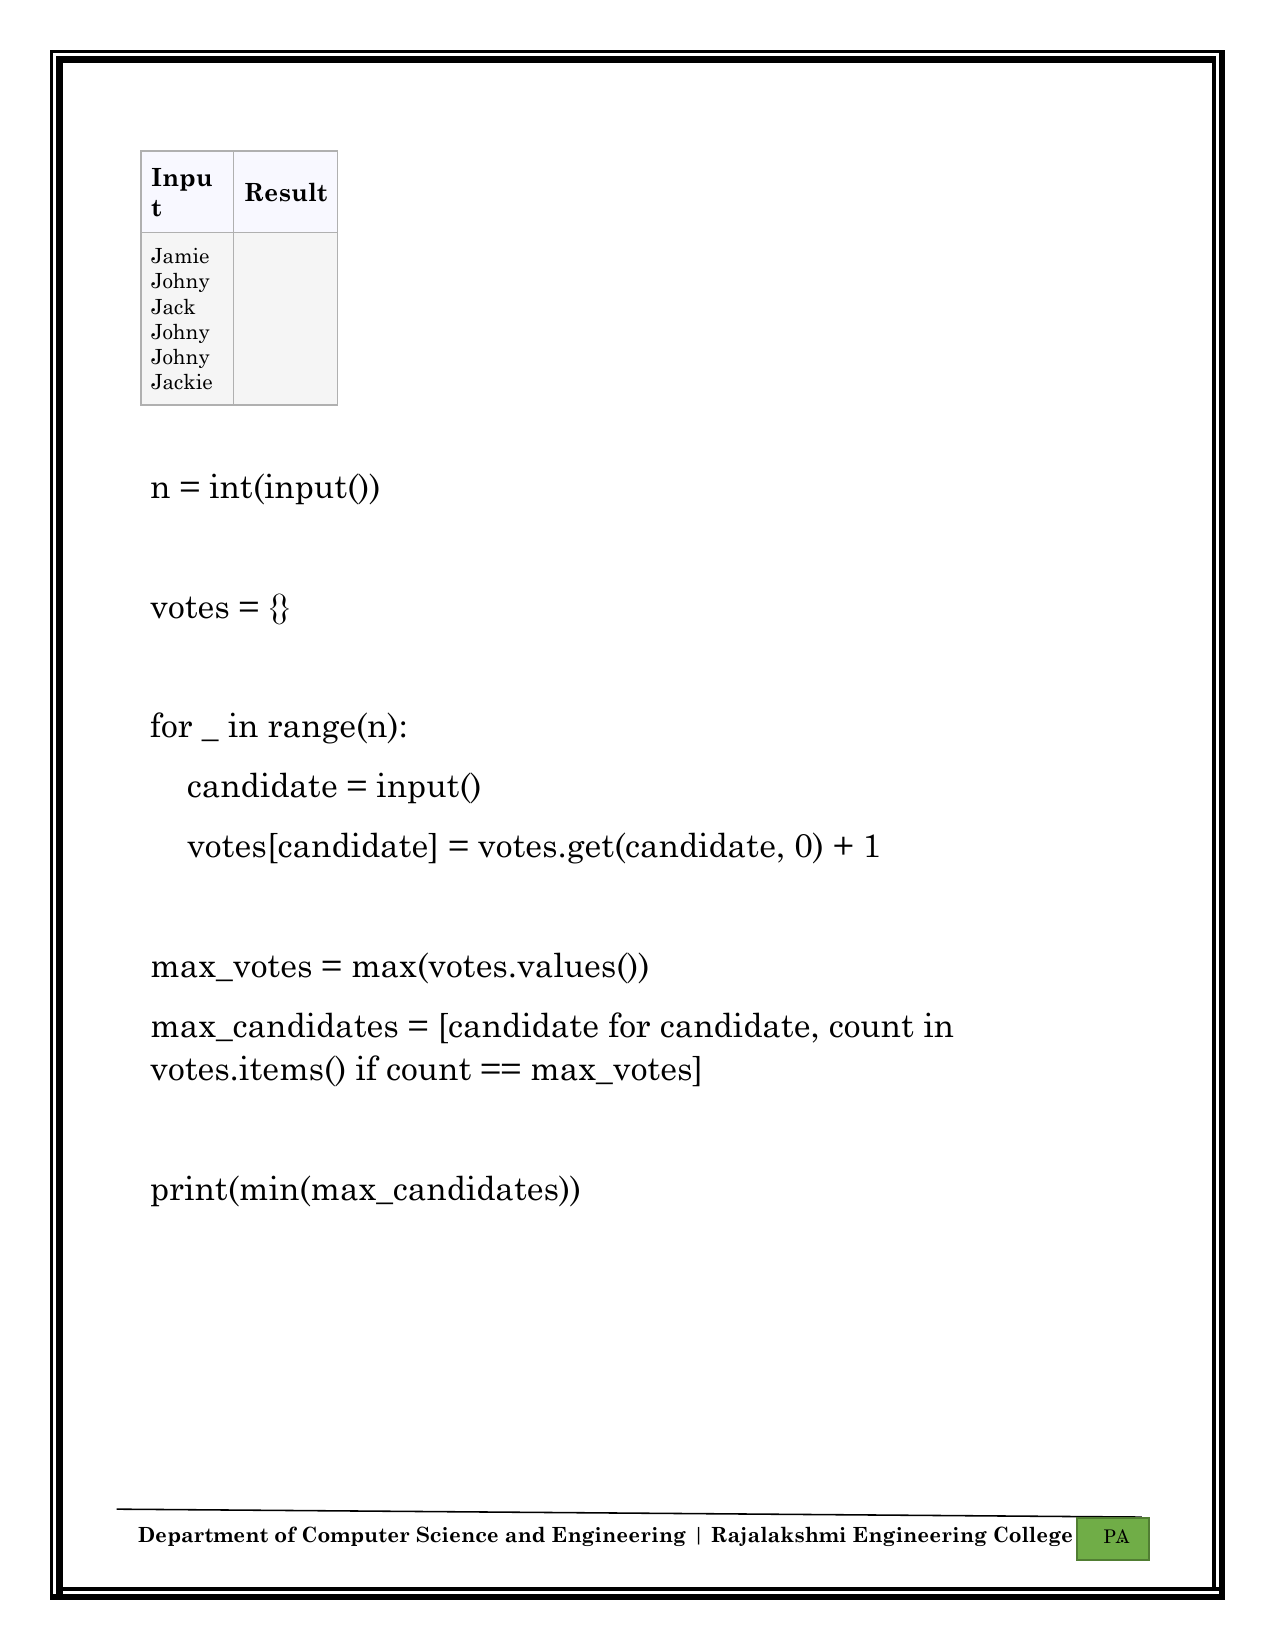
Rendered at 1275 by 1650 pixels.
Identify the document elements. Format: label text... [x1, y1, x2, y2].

text max_votes = max(votes.values()) [150, 944, 1125, 985]
text print(min(max_candidates)) [150, 1167, 1125, 1208]
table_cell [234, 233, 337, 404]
text votes = {} [150, 585, 1125, 625]
text for _ in range(n): [150, 705, 1125, 745]
text candidate = input() [150, 765, 1125, 805]
text votes[candidate] = votes.get(candidate, 0) + 1 [150, 825, 1125, 865]
text n = int(input()) [150, 465, 1125, 506]
text max_candidates = [candidate for candidate, count in votes.items() if count == max_votes] [150, 1004, 1125, 1088]
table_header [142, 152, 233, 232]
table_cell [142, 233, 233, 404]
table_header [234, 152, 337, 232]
